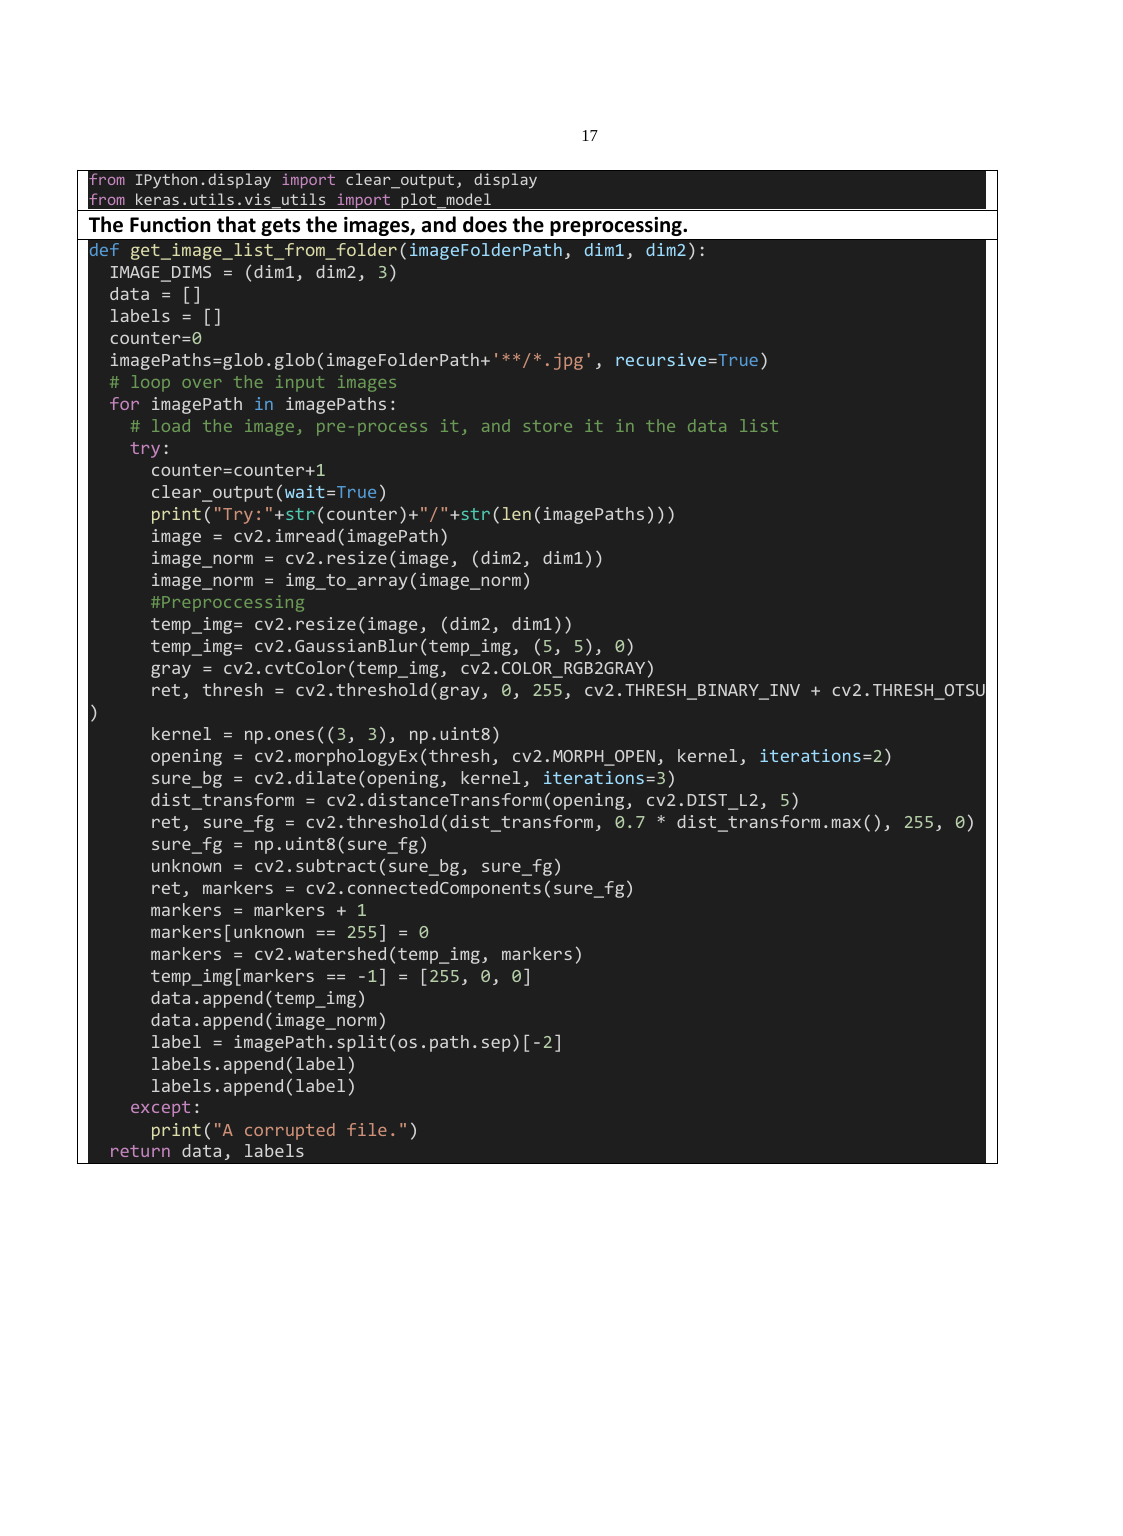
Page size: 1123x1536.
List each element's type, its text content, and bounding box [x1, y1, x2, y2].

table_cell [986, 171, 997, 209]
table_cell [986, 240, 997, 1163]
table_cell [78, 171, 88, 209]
table_cell The Function that gets the images, and does the preprocessing. [78, 211, 997, 238]
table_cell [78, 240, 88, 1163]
